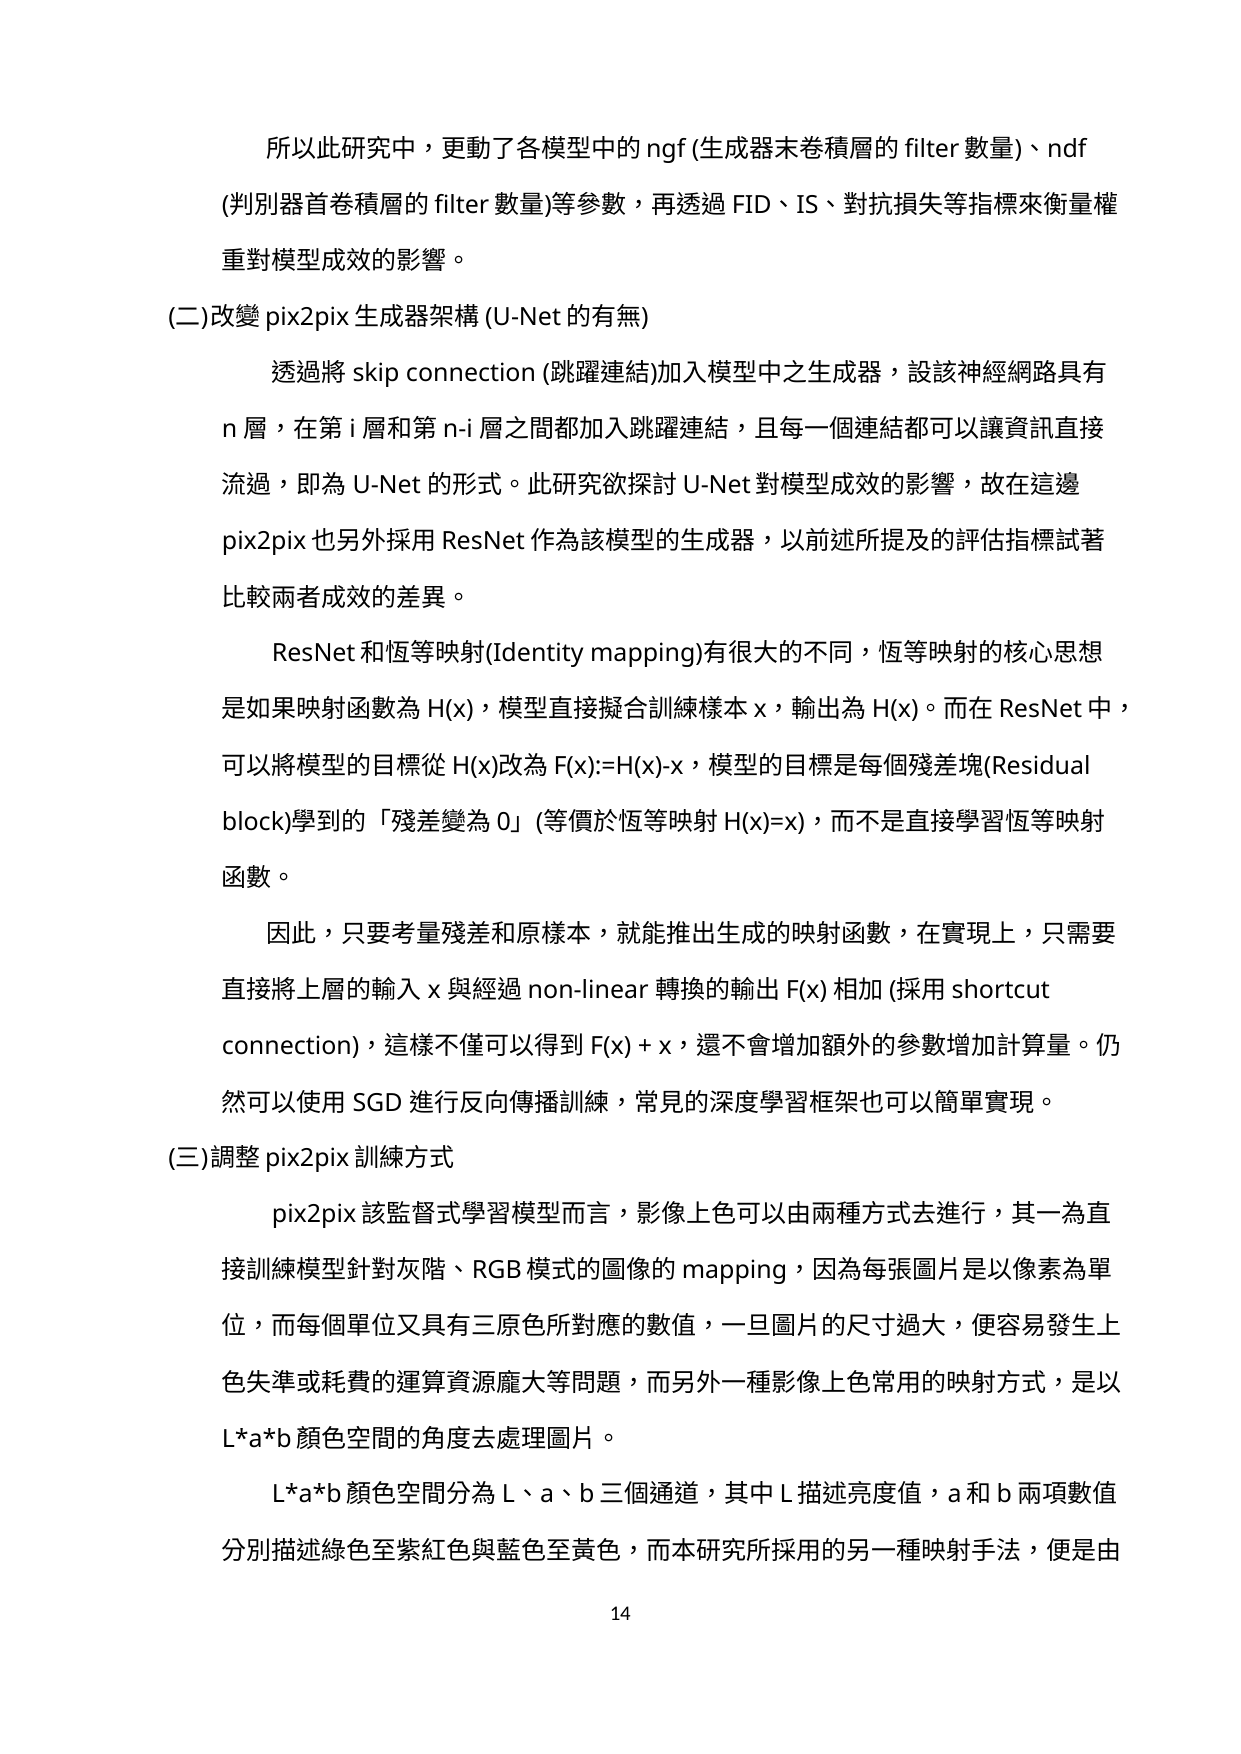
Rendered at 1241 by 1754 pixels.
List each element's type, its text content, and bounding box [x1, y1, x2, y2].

list 調整pix2pix訓練方式 [168, 1137, 1122, 1174]
text 透過將 skip connection (跳躍連結)加入模型中之生成器，設該神經網路具有 n 層，在第 i 層和第 n-i 層之間都加入跳躍連結，且每一個連結都可以讓資訊直接流過，即為 U-Net 的形式。此研究欲探討U-Net對模型成效的影響，故在這邊pix2pix也另外採用ResNet作為該模型的生成器，以前述所提及的評估指標試著比較兩者成效的差異。 [222, 351, 1122, 614]
text ResNet和恆等映射(Identity mapping)有很大的不同，恆等映射的核心思想是如果映射函數為H(x)，模型直接擬合訓練樣本x，輸出為H(x)。而在ResNet中，可以將模型的目標從H(x)改為F(x):=H(x)-x，模型的目標是每個殘差塊(Residual block)學到的「殘差變為0」(等價於恆等映射H(x)=x)，而不是直接學習恆等映射函數。 [222, 632, 1122, 894]
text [222, 1473, 1122, 1567]
text 因此，只要考量殘差和原樣本，就能推出生成的映射函數，在實現上，只需要直接將上層的輸入 x 與經過 non-linear 轉換的輸出 F(x) 相加 (採用shortcut connection)，這樣不僅可以得到 F(x) + x，還不會增加額外的參數增加計算量。仍然可以使用 SGD 進行反向傳播訓練，常見的深度學習框架也可以簡單實現。 [222, 913, 1122, 1119]
text 所以此研究中，更動了各模型中的ngf (生成器末卷積層的filter數量)、ndf (判別器首卷積層的filter數量)等參數，再透過FID、IS、對抗損失等指標來衡量權重對模型成效的影響。 [222, 128, 1122, 278]
list 改變pix2pix生成器架構 (U-Net的有無) [168, 296, 1122, 333]
text pix2pix該監督式學習模型而言，影像上色可以由兩種方式去進行，其一為直接訓練模型針對灰階、RGB模式的圖像的mapping，因為每張圖片是以像素為單位，而每個單位又具有三原色所對應的數值，一旦圖片的尺寸過大，便容易發生上色失準或耗費的運算資源龐大等問題，而另外一種影像上色常用的映射方式，是以L*a*b顏色空間的角度去處理圖片。 [222, 1193, 1122, 1455]
